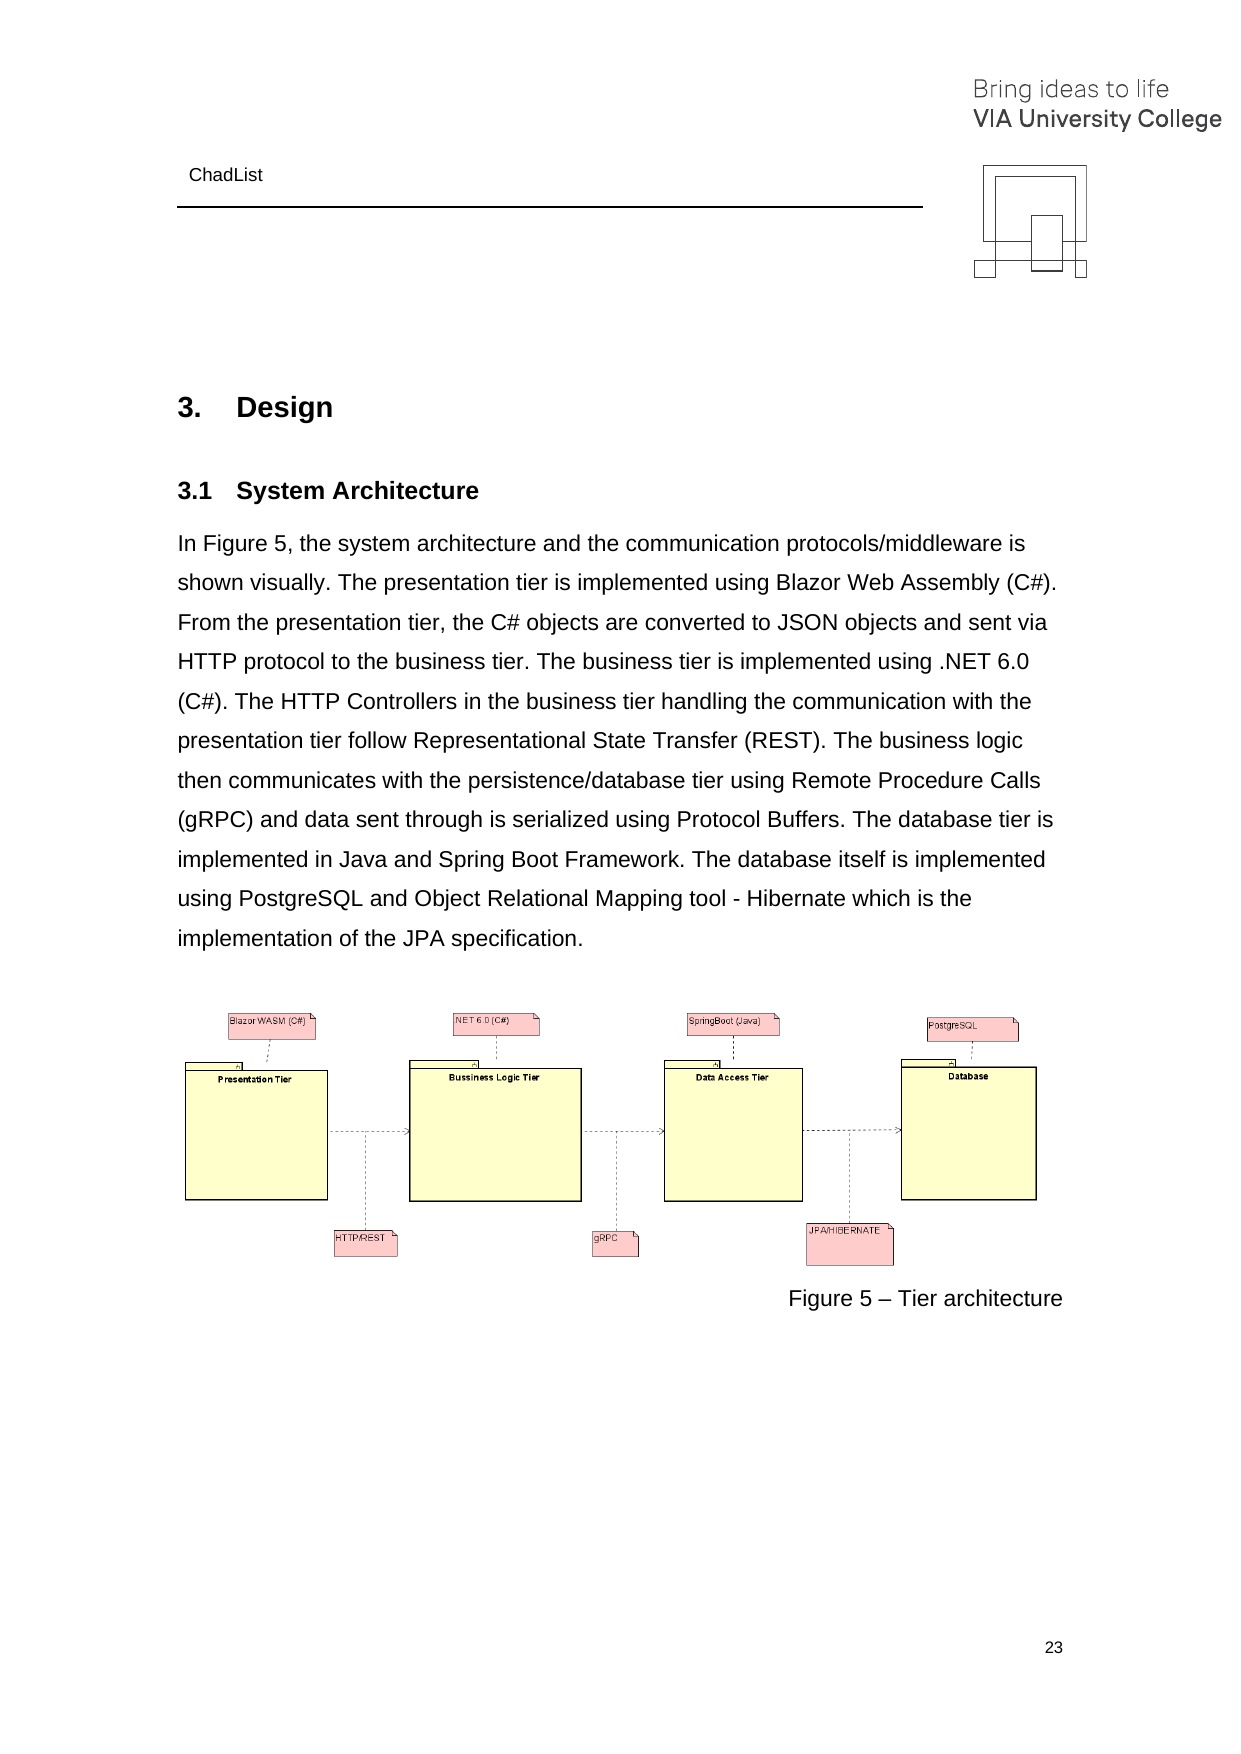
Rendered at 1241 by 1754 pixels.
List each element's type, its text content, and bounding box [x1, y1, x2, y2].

text In Figure 5, the system architecture and the communication protocols/middleware is shown visually. The presentation tier is implemented using Blazor Web Assembly (C#). From the presentation tier, the C# objects are converted to JSON objects and sent via HTTP protocol to the business tier. The business tier is implemented using .NET 6.0 (C#). The HTTP Controllers in the business tier handling the communication with the presentation tier follow Representational State Transfer (REST). The business logic then communicates with the persistence/database tier using Remote Procedure Calls (gRPC) and data sent through is serialized using Protocol Buffers. The database tier is implemented in Java and Spring Boot Framework. The database itself is implemented using PostgreSQL and Object Relational Mapping tool - Hibernate which is the implementation of the JPA specification. [177, 530, 1063, 951]
subtitle Design [177, 390, 1063, 423]
text Figure 5 – Tier architecture [177, 1285, 1063, 1312]
picture [177, 1003, 1043, 1273]
subtitle System Architecture [177, 473, 1063, 505]
